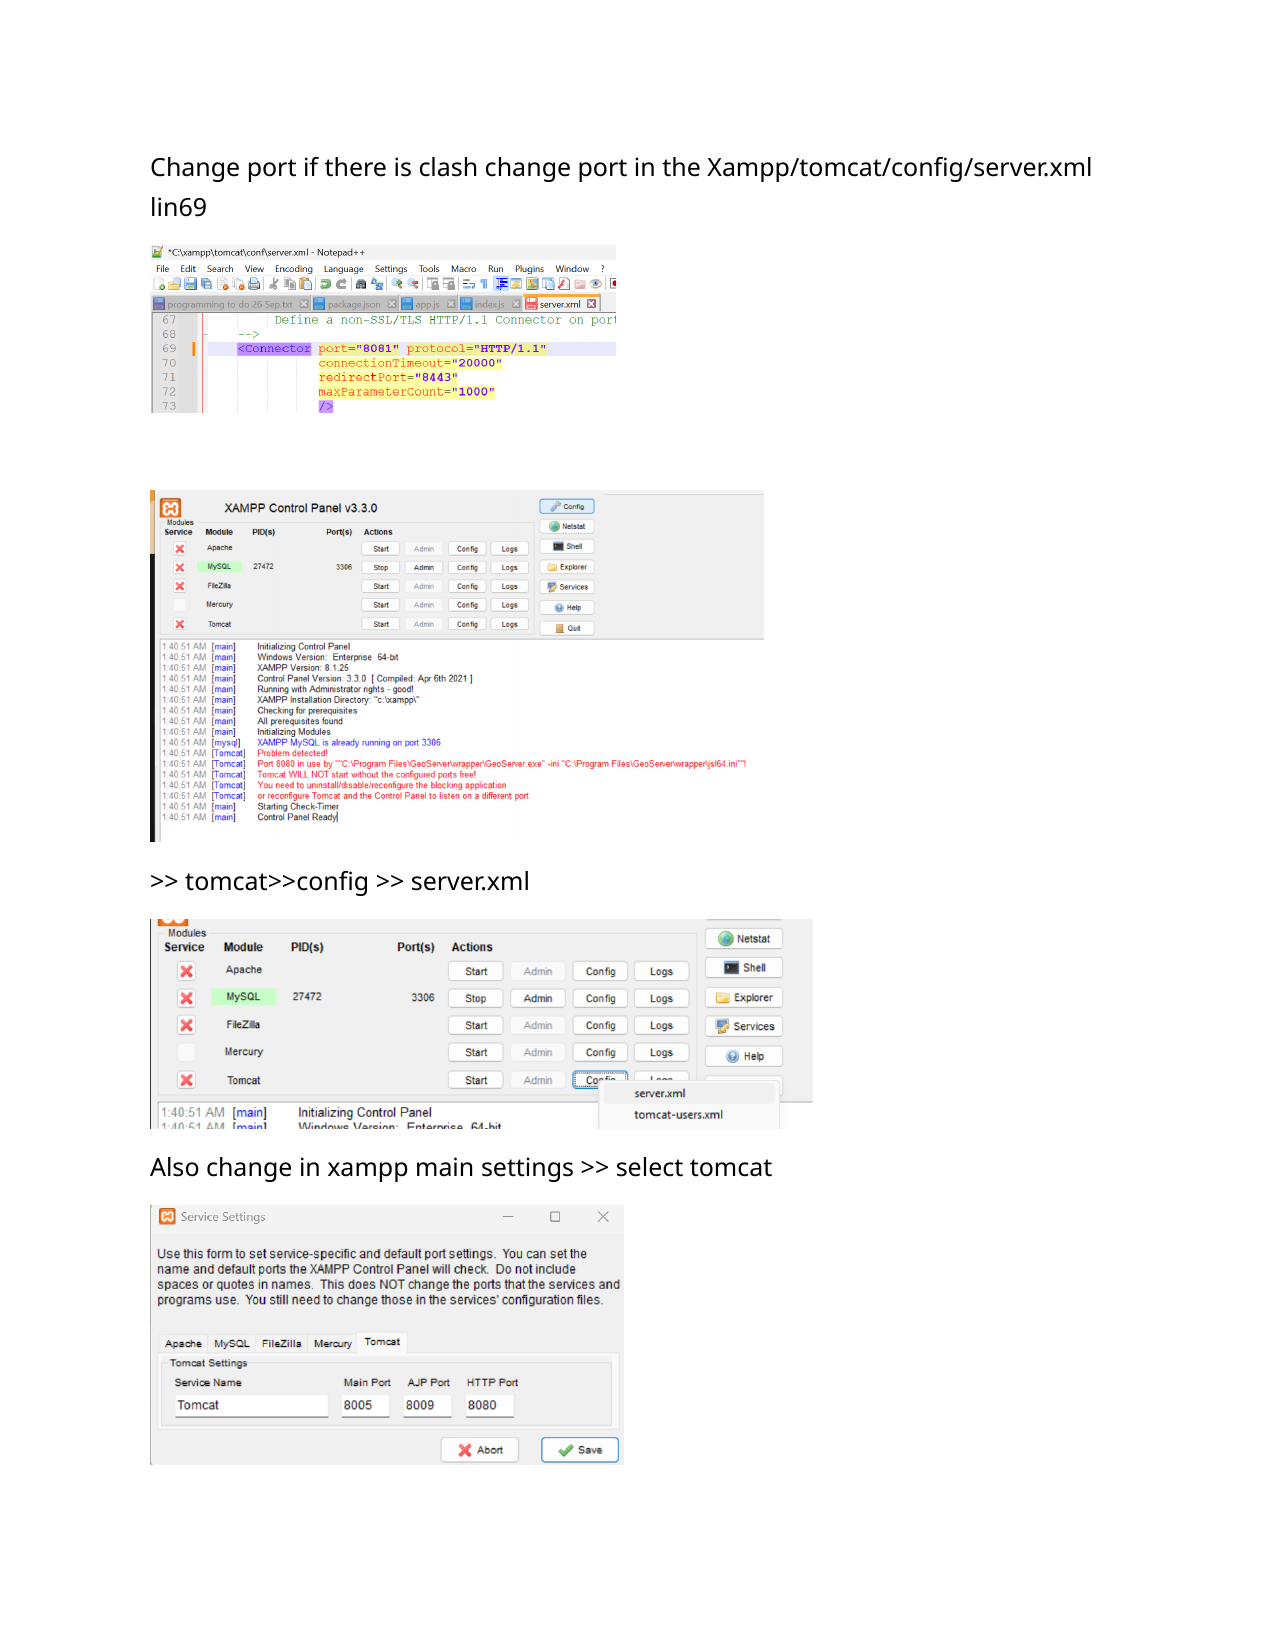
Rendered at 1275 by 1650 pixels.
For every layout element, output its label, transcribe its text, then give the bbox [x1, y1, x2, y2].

text Change port if there is clash change port in the Xampp/tomcat/config/server.xml lin69 [150, 150, 1125, 223]
picture [150, 919, 813, 1129]
text Also change in xampp main settings >> select tomcat [150, 1150, 1125, 1184]
picture [150, 245, 617, 413]
picture [150, 490, 764, 842]
picture [150, 1205, 624, 1465]
text >> tomcat>>config >> server.xml [150, 864, 1125, 898]
